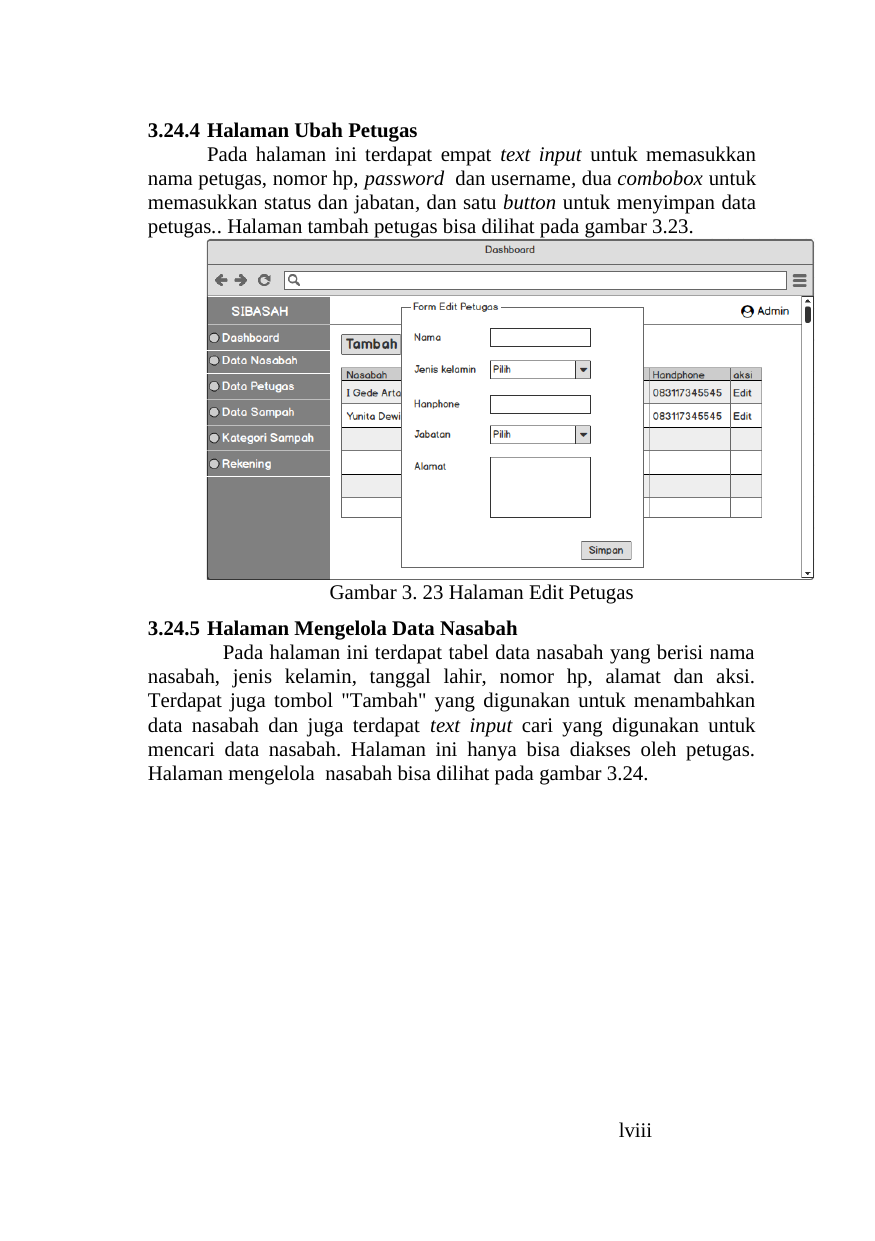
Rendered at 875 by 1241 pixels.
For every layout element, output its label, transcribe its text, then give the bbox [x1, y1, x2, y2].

list Pada halaman ini terdapat tabel data nasabah yang berisi nama nasabah, jenis kelamin, tanggal lahir, nomor hp, alamat dan aksi. Terdapat juga tombol "Tambah" yang digunakan untuk menambahkan data nasabah dan juga terdapat text input cari yang digunakan untuk mencari data nasabah. Halaman ini hanya bisa diakses oleh petugas. Halaman mengelola nasabah bisa dilihat pada gambar 3.24. [148, 640, 756, 785]
text Halaman Ubah Petugas [148, 118, 756, 142]
text Halaman Mengelola Data Nasabah [148, 616, 756, 640]
text Pada halaman ini terdapat empat text input untuk memasukkan nama petugas, nomor hp, password dan username, dua combobox untuk memasukkan status dan jabatan, dan satu button untuk menyimpan data petugas.. Halaman tambah petugas bisa dilihat pada gambar 3.23. [148, 142, 756, 238]
picture [206, 238, 815, 580]
